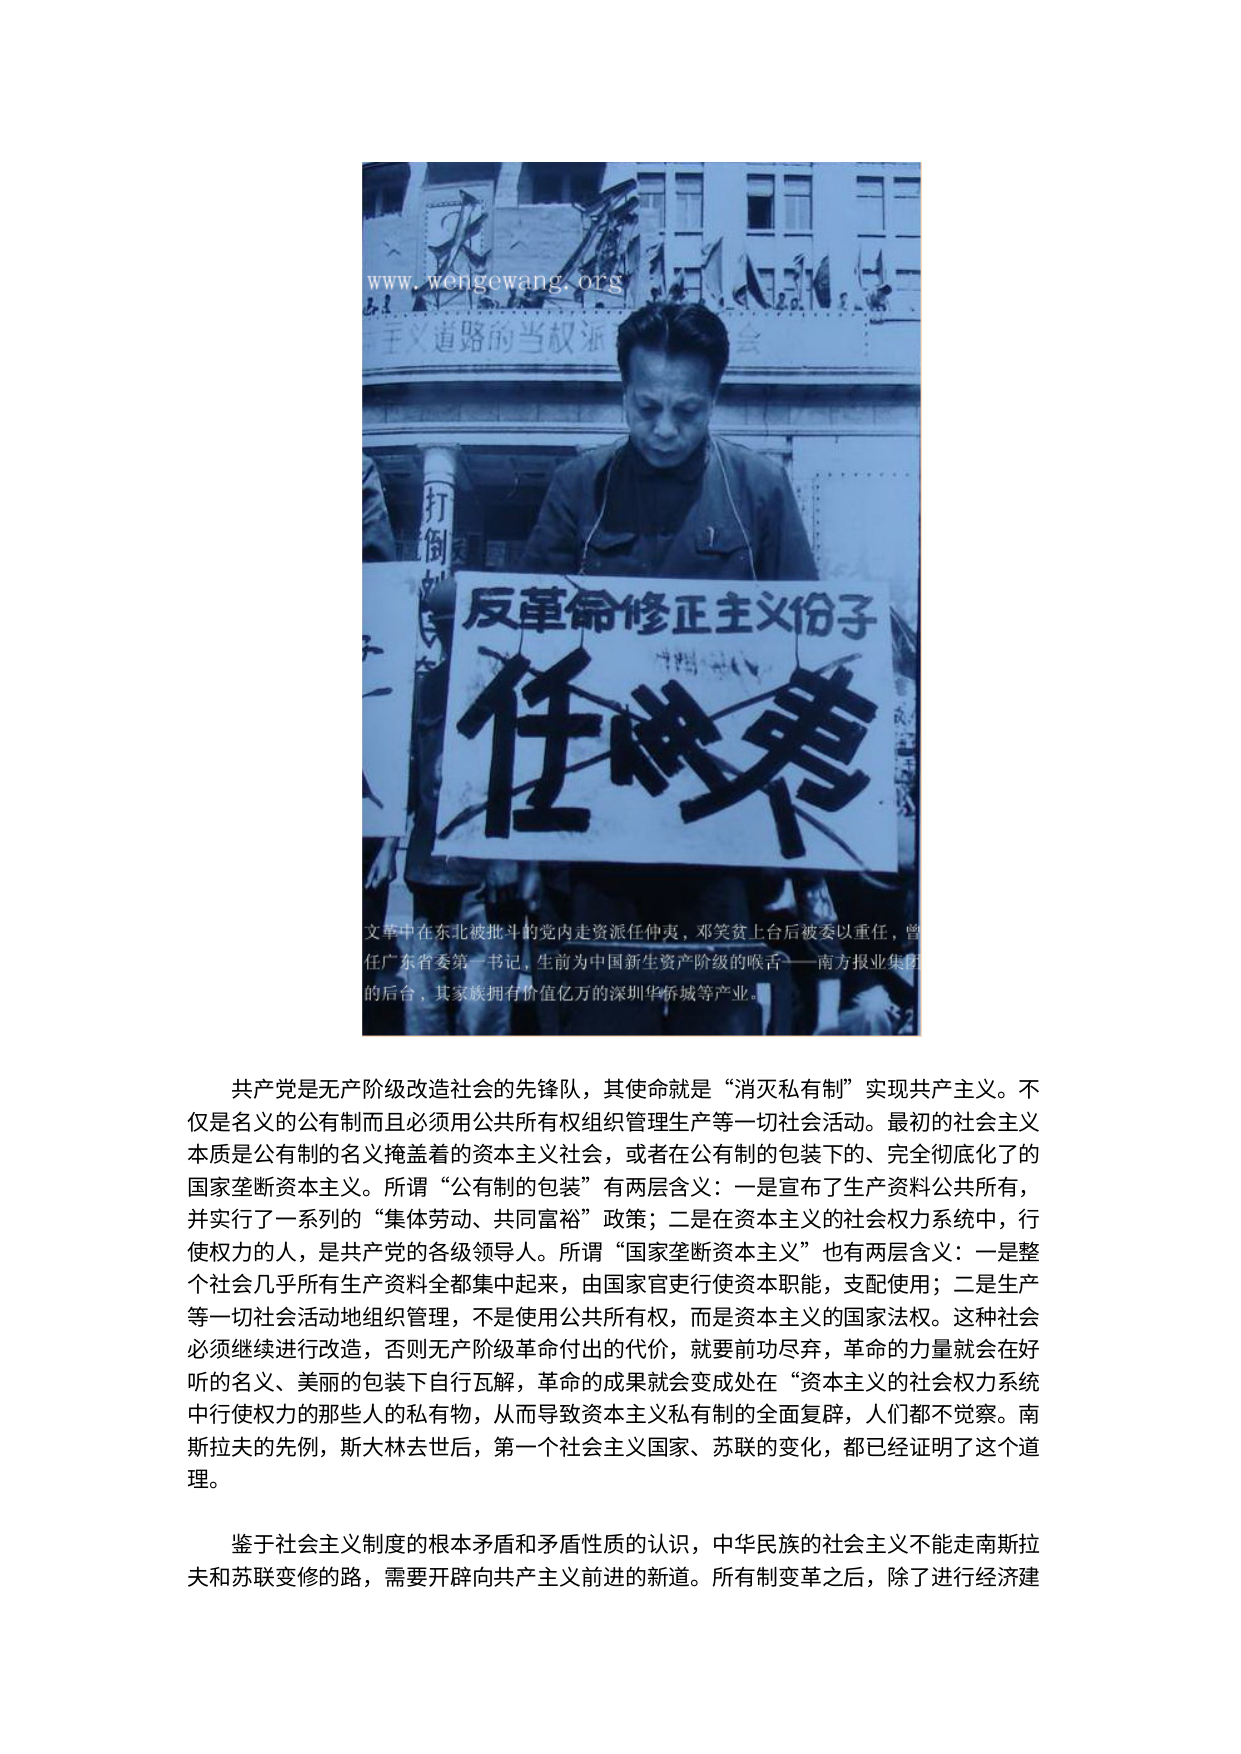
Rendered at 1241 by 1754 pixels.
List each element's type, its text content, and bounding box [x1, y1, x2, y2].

picture [362, 162, 922, 1037]
text 共产党是无产阶级改造社会的先锋队，其使命就是“消灭私有制”实现共产主义。不仅是名义的公有制而且必须用公共所有权组织管理生产等一切社会活动。最初的社会主义本质是公有制的名义掩盖着的资本主义社会，或者在公有制的包装下的、完全彻底化了的国家垄断资本主义。所谓“公有制的包装”有两层含义：一是宣布了生产资料公共所有，并实行了一系列的“集体劳动、共同富裕”政策；二是在资本主义的社会权力系统中，行使权力的人，是共产党的各级领导人。所谓“国家垄断资本主义”也有两层含义：一是整个社会几乎所有生产资料全都集中起来，由国家官吏行使资本职能，支配使用；二是生产等一切社会活动地组织管理，不是使用公共所有权，而是资本主义的国家法权。这种社会必须继续进行改造，否则无产阶级革命付出的代价，就要前功尽弃，革命的力量就会在好听的名义、美丽的包装下自行瓦解，革命的成果就会变成处在“资本主义的社会权力系统中行使权力的那些人的私有物，从而导致资本主义私有制的全面复辟，人们都不觉察。南斯拉夫的先例，斯大林去世后，第一个社会主义国家、苏联的变化，都已经证明了这个道理。 [187, 1072, 1053, 1494]
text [187, 1527, 1053, 1592]
